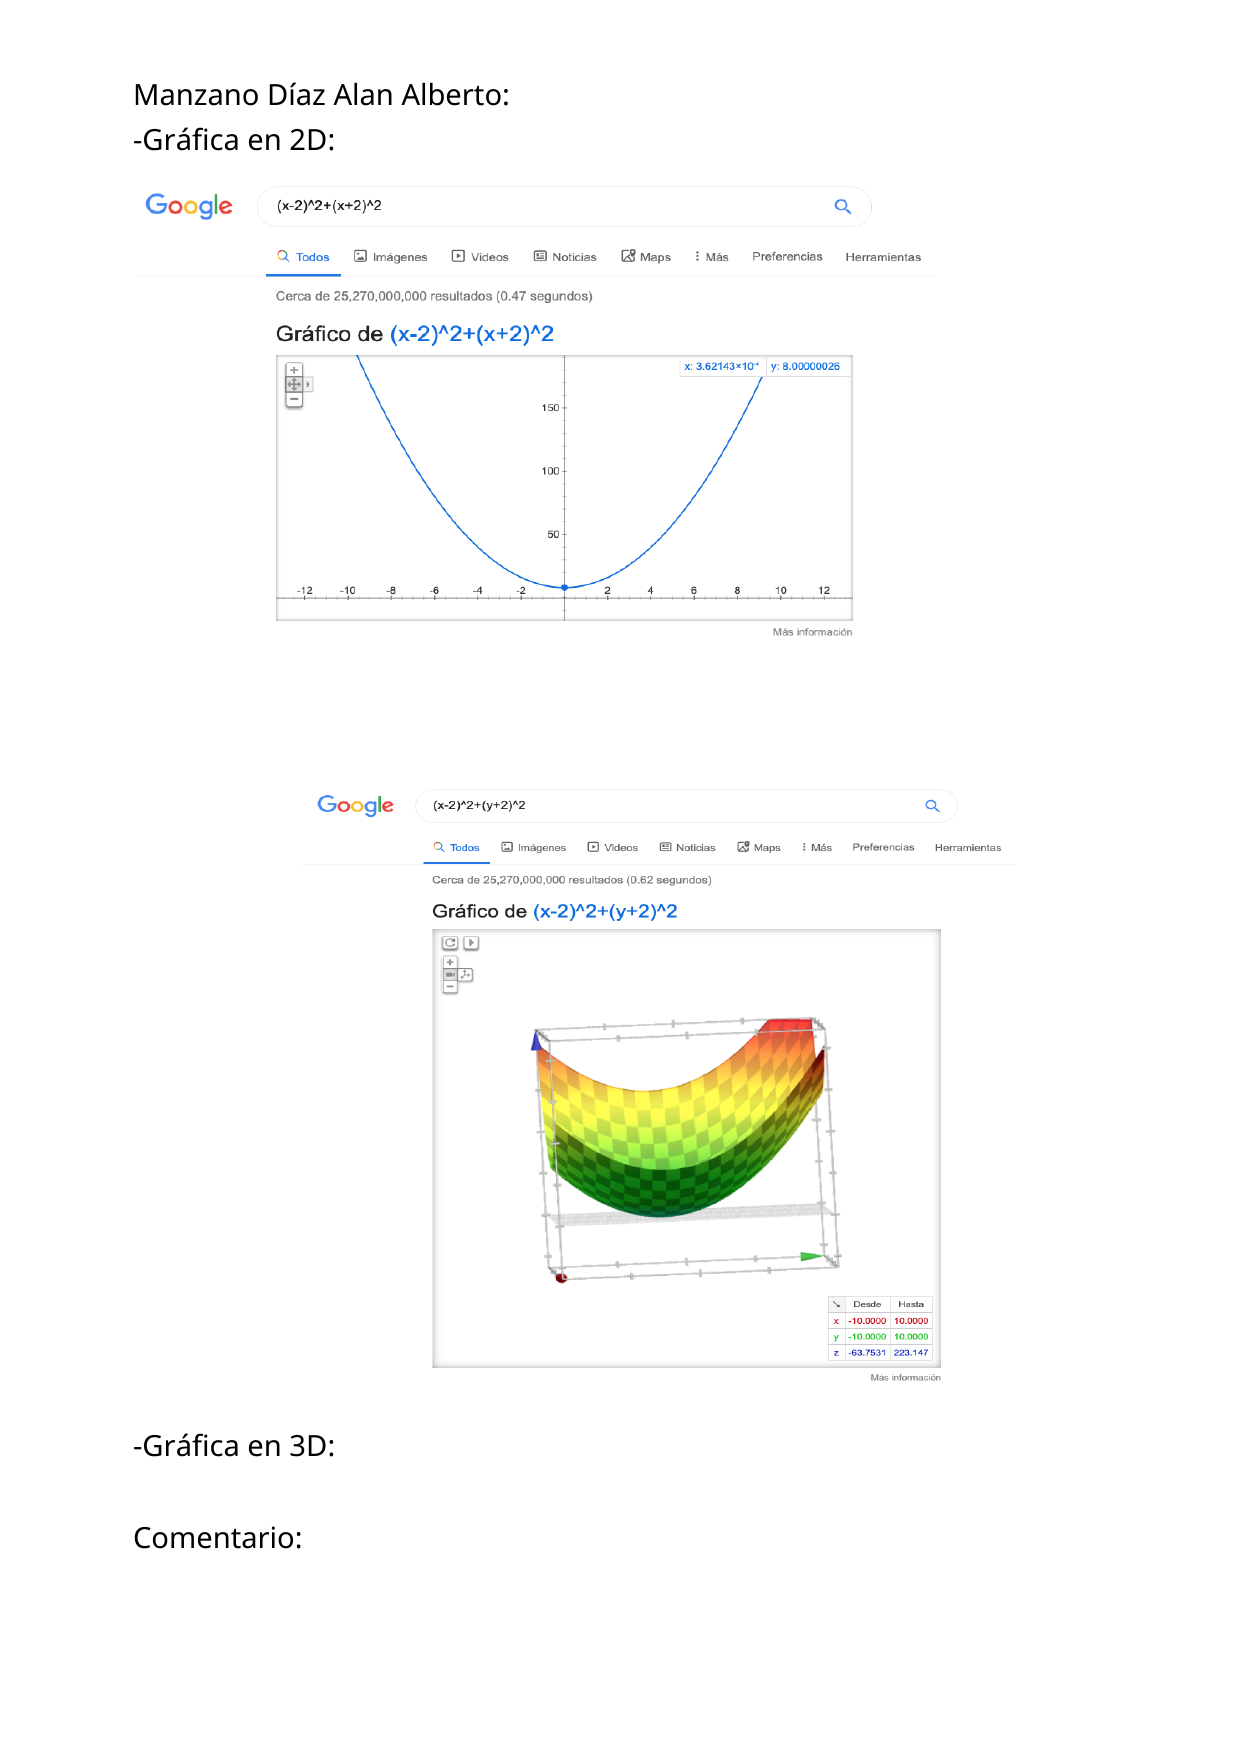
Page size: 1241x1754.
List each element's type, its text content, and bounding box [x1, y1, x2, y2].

text Comentario: [133, 1517, 1181, 1557]
text -Gráfica en 2D: [133, 119, 1181, 159]
picture [136, 183, 937, 652]
text Manzano Díaz Alan Alberto: [133, 74, 1181, 113]
picture [300, 782, 1014, 1396]
